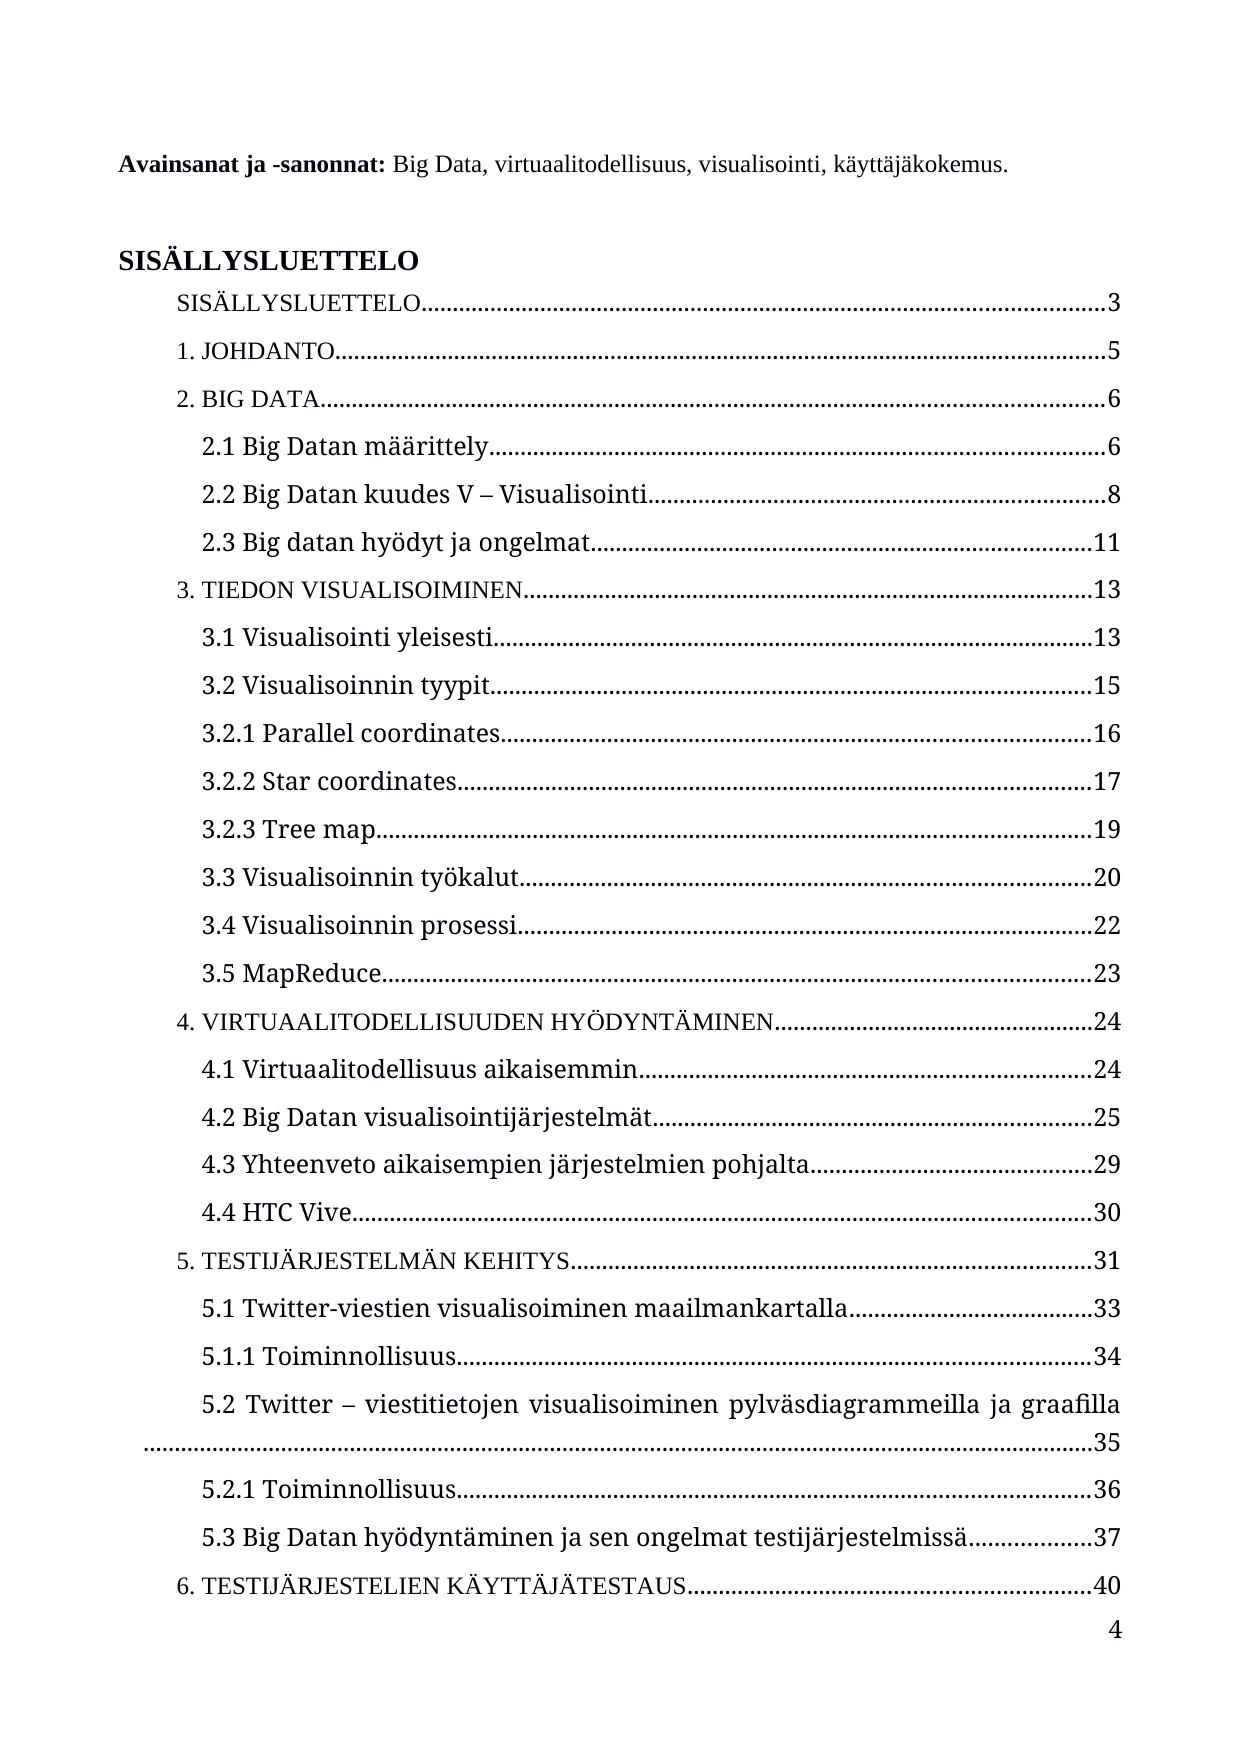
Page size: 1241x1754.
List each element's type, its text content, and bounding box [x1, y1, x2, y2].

text 3.5 MapReduce 23 [143, 952, 1122, 989]
text 2.2 Big Datan kuudes V – Visualisointi 8 [143, 473, 1122, 510]
text 5.2 Twitter – viestitietojen visualisoiminen pylväsdiagrammeilla ja graafilla 35 [143, 1383, 1122, 1458]
text 3.3 Visualisoinnin työkalut 20 [143, 856, 1122, 894]
text Avainsanat ja -sanonnat: Big Data, virtuaalitodellisuus, visualisointi, käyttäjäkokemus. [118, 149, 1122, 178]
text 4.4 HTC Vive 30 [143, 1192, 1122, 1229]
text 2.1 Big Datan määrittely 6 [143, 425, 1122, 462]
text 3. TIEDON VISUALISOIMINEN 13 [118, 569, 1122, 606]
text 5. TESTIJÄRJESTELMÄN KEHITYS 31 [118, 1239, 1122, 1277]
text 3.2 Visualisoinnin tyypit 15 [143, 664, 1122, 702]
text 3.2.1 Parallel coordinates 16 [143, 712, 1122, 750]
text 5.3 Big Datan hyödyntäminen ja sen ongelmat testijärjestelmissä 37 [143, 1517, 1122, 1554]
text 1. JOHDANTO 5 [118, 329, 1122, 367]
text 2. BIG DATA 6 [118, 377, 1122, 414]
text 3.4 Visualisoinnin prosessi 22 [143, 904, 1122, 942]
text 4. VIRTUAALITODELLISUUDEN HYÖDYNTÄMINEN 24 [118, 1000, 1122, 1037]
text 6. TESTIJÄRJESTELIEN KÄYTTÄJÄTESTAUS 40 [118, 1564, 1122, 1602]
text SISÄLLYSLUETTELO [118, 243, 1122, 276]
text 5.2.1 Toiminnollisuus 36 [143, 1469, 1122, 1506]
text 3.2.2 Star coordinates 17 [143, 760, 1122, 798]
text SISÄLLYSLUETTELO 3 [118, 281, 1122, 319]
text 2.3 Big datan hyödyt ja ongelmat 11 [143, 521, 1122, 558]
text 5.1.1 Toiminnollisuus 34 [143, 1335, 1122, 1373]
text 5.1 Twitter-viestien visualisoiminen maailmankartalla 33 [143, 1287, 1122, 1325]
text 3.1 Visualisointi yleisesti 13 [143, 617, 1122, 654]
text 3.2.3 Tree map 19 [143, 808, 1122, 846]
text 4.3 Yhteenveto aikaisempien järjestelmien pohjalta 29 [143, 1144, 1122, 1181]
text 4.2 Big Datan visualisointijärjestelmät 25 [143, 1096, 1122, 1133]
text 4.1 Virtuaalitodellisuus aikaisemmin 24 [143, 1048, 1122, 1085]
